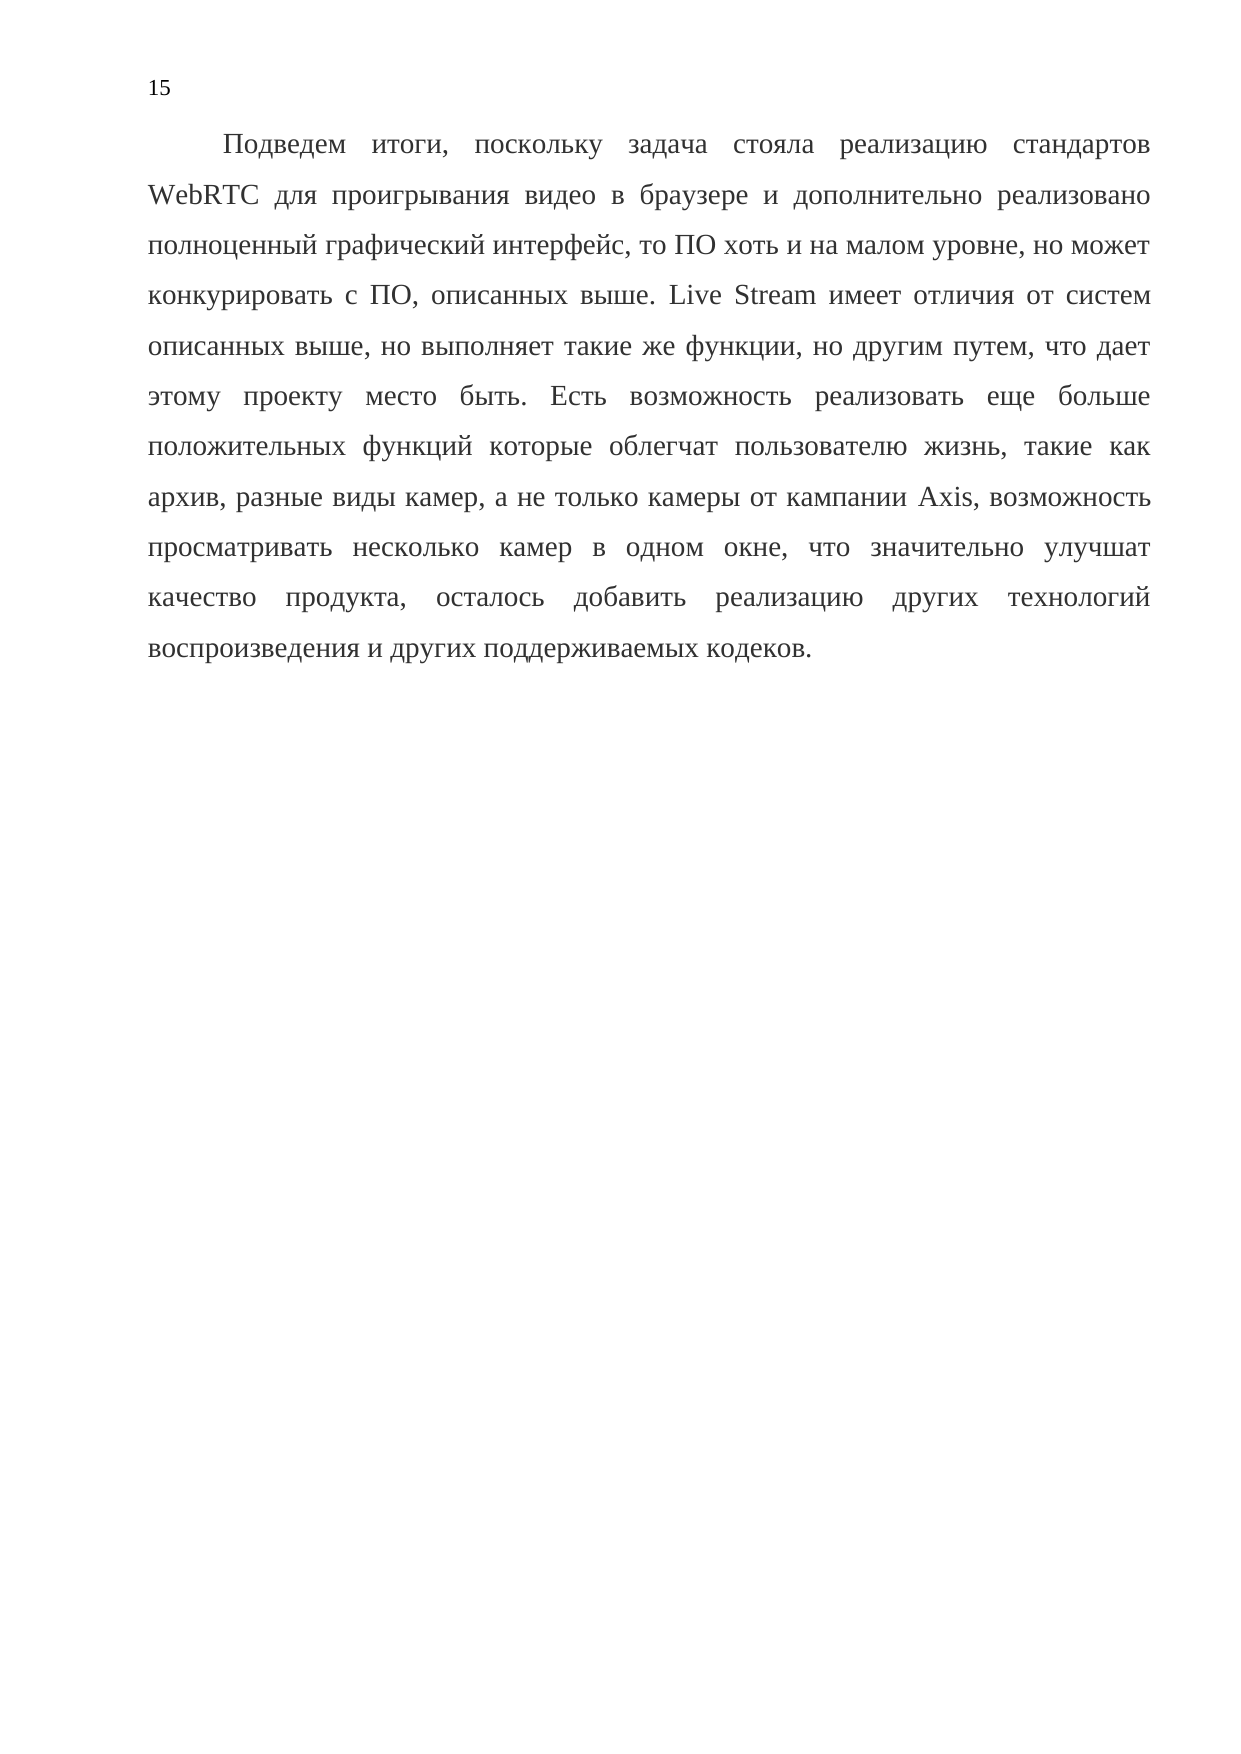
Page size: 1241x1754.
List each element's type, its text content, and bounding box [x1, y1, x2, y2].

text Подведем итоги, поскольку задача стояла реализацию стандартов WebRTC для проигрывания видео в браузере и дополнительно реализовано полноценный графический интерфейс, то ПО хоть и на малом уровне, но может конкурировать с ПО, описанных выше. Live Stream имеет отличия от систем описанных выше, но выполняет такие же функции, но другим путем, что дает этому проекту место быть. Есть возможность реализовать еще больше положительных функций которые облегчат пользователю жизнь, такие как архив, разные виды камер, а не только камеры от кампании Axis, возможность просматривать несколько камер в одном окне, что значительно улучшат качество продукта, осталось добавить реализацию других технологий воспроизведения и других поддерживаемых кодеков. [148, 127, 1152, 663]
